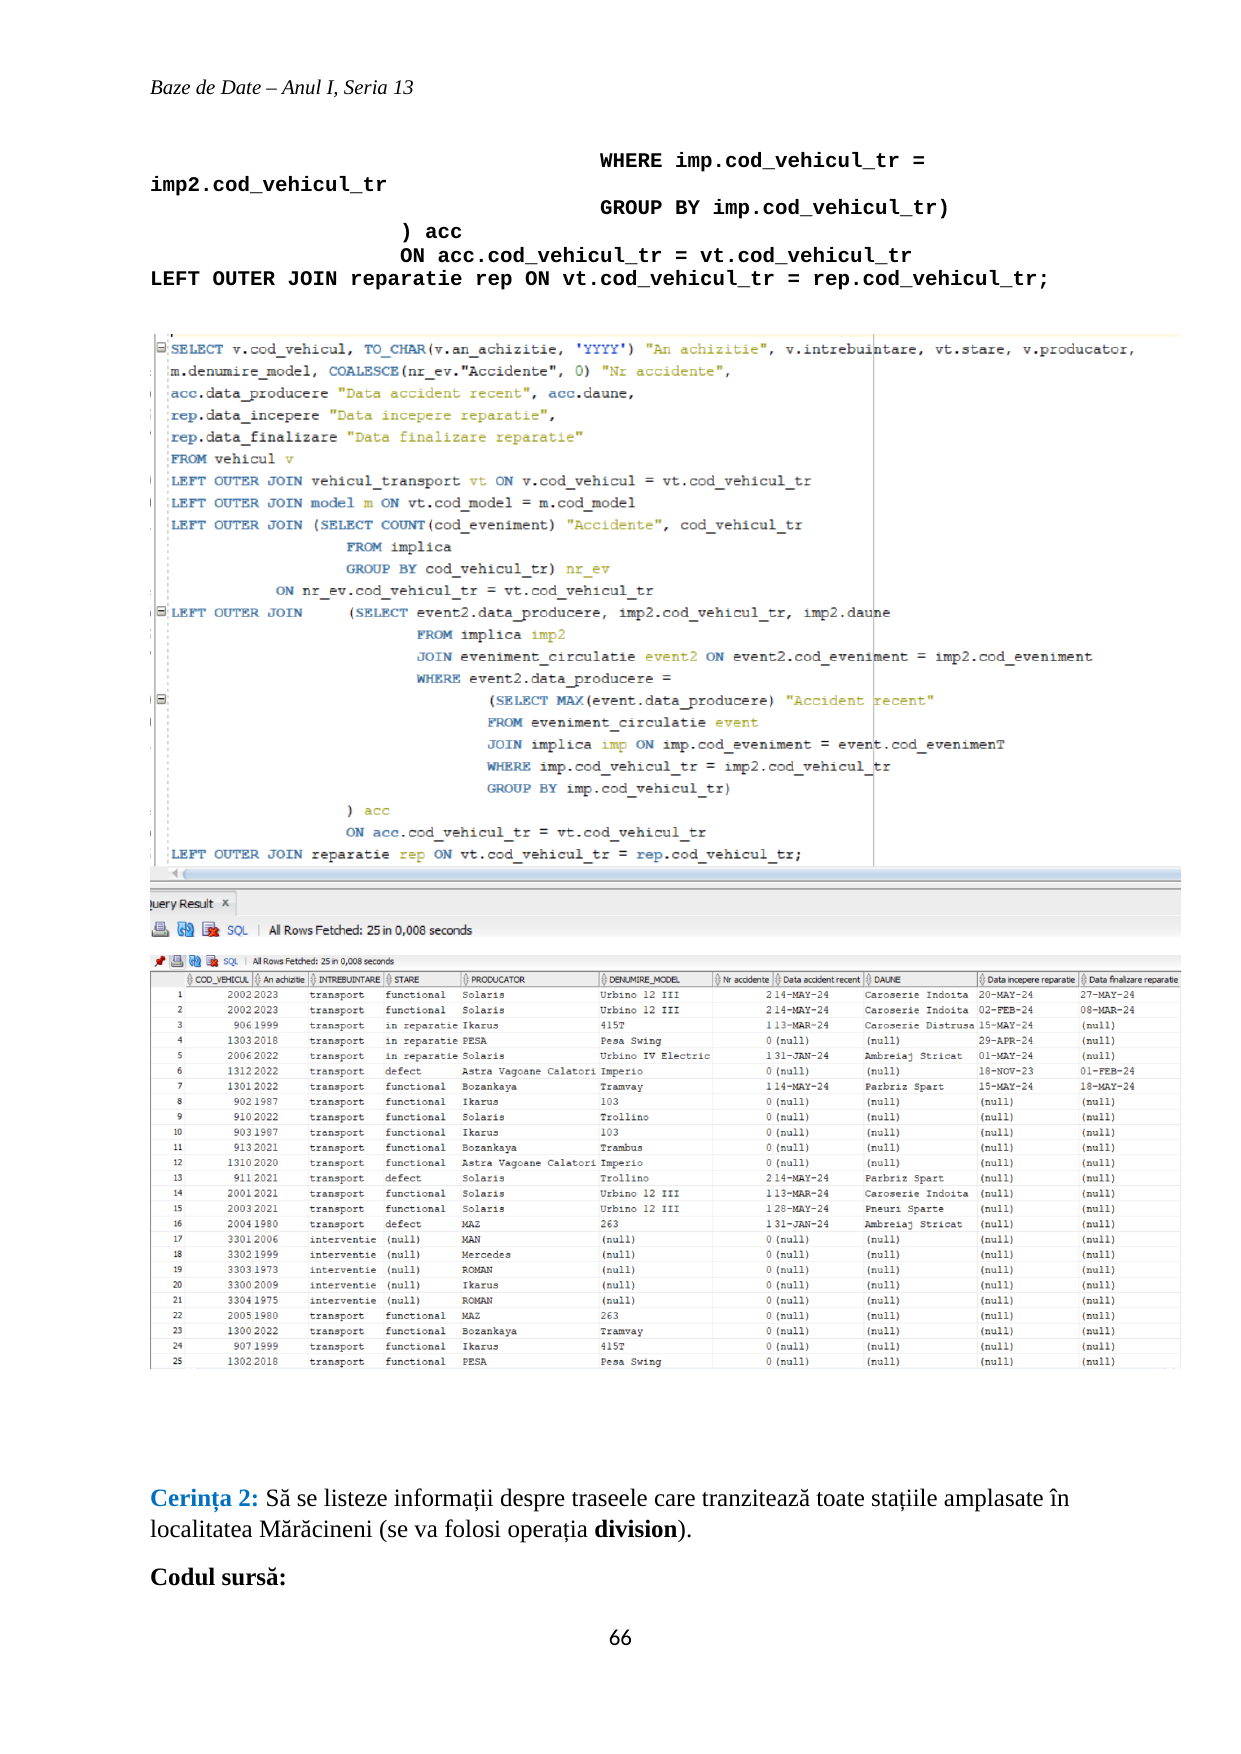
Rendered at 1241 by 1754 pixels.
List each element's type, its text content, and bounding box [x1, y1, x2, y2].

picture [150, 334, 1182, 937]
text WHERE imp.cod_vehicul_tr = imp2.cod_vehicul_tr [150, 150, 1090, 197]
text Cerința 2: Să se listeze informații despre traseele care tranzitează toate stațiile amplasate în localitatea Mărăcineni (se va folosi operația division). [150, 1483, 1090, 1543]
text Codul sursă: [150, 1562, 1090, 1590]
text GROUP BY imp.cod_vehicul_tr) [150, 197, 1090, 221]
text ON acc.cod_vehicul_tr = vt.cod_vehicul_tr [150, 244, 1090, 268]
text ) acc [150, 221, 1090, 244]
text LEFT OUTER JOIN reparatie rep ON vt.cod_vehicul_tr = rep.cod_vehicul_tr; [150, 268, 1090, 292]
picture [150, 955, 1182, 1369]
